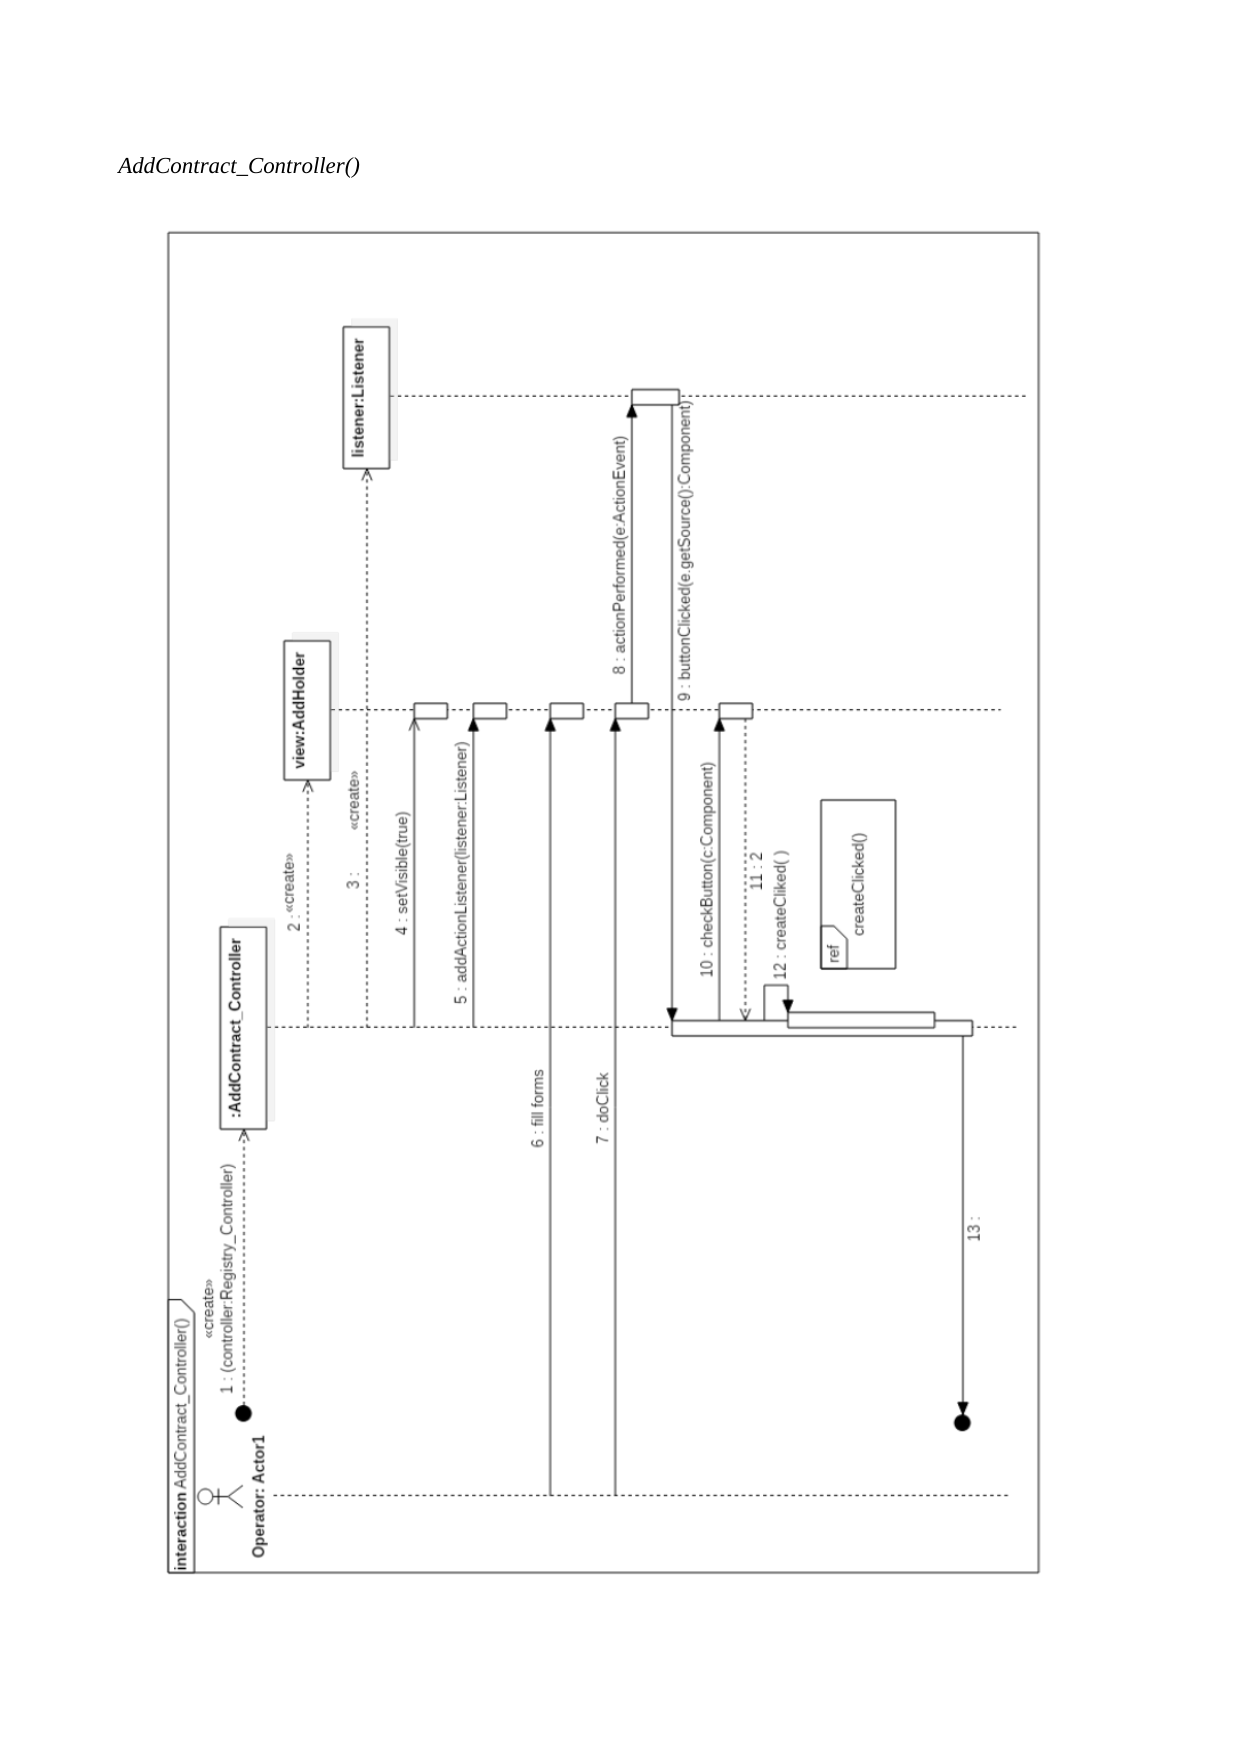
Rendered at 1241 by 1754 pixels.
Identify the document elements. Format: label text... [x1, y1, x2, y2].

subtitle AddContract_Controller() [118, 152, 1122, 178]
picture [158, 187, 1085, 1583]
